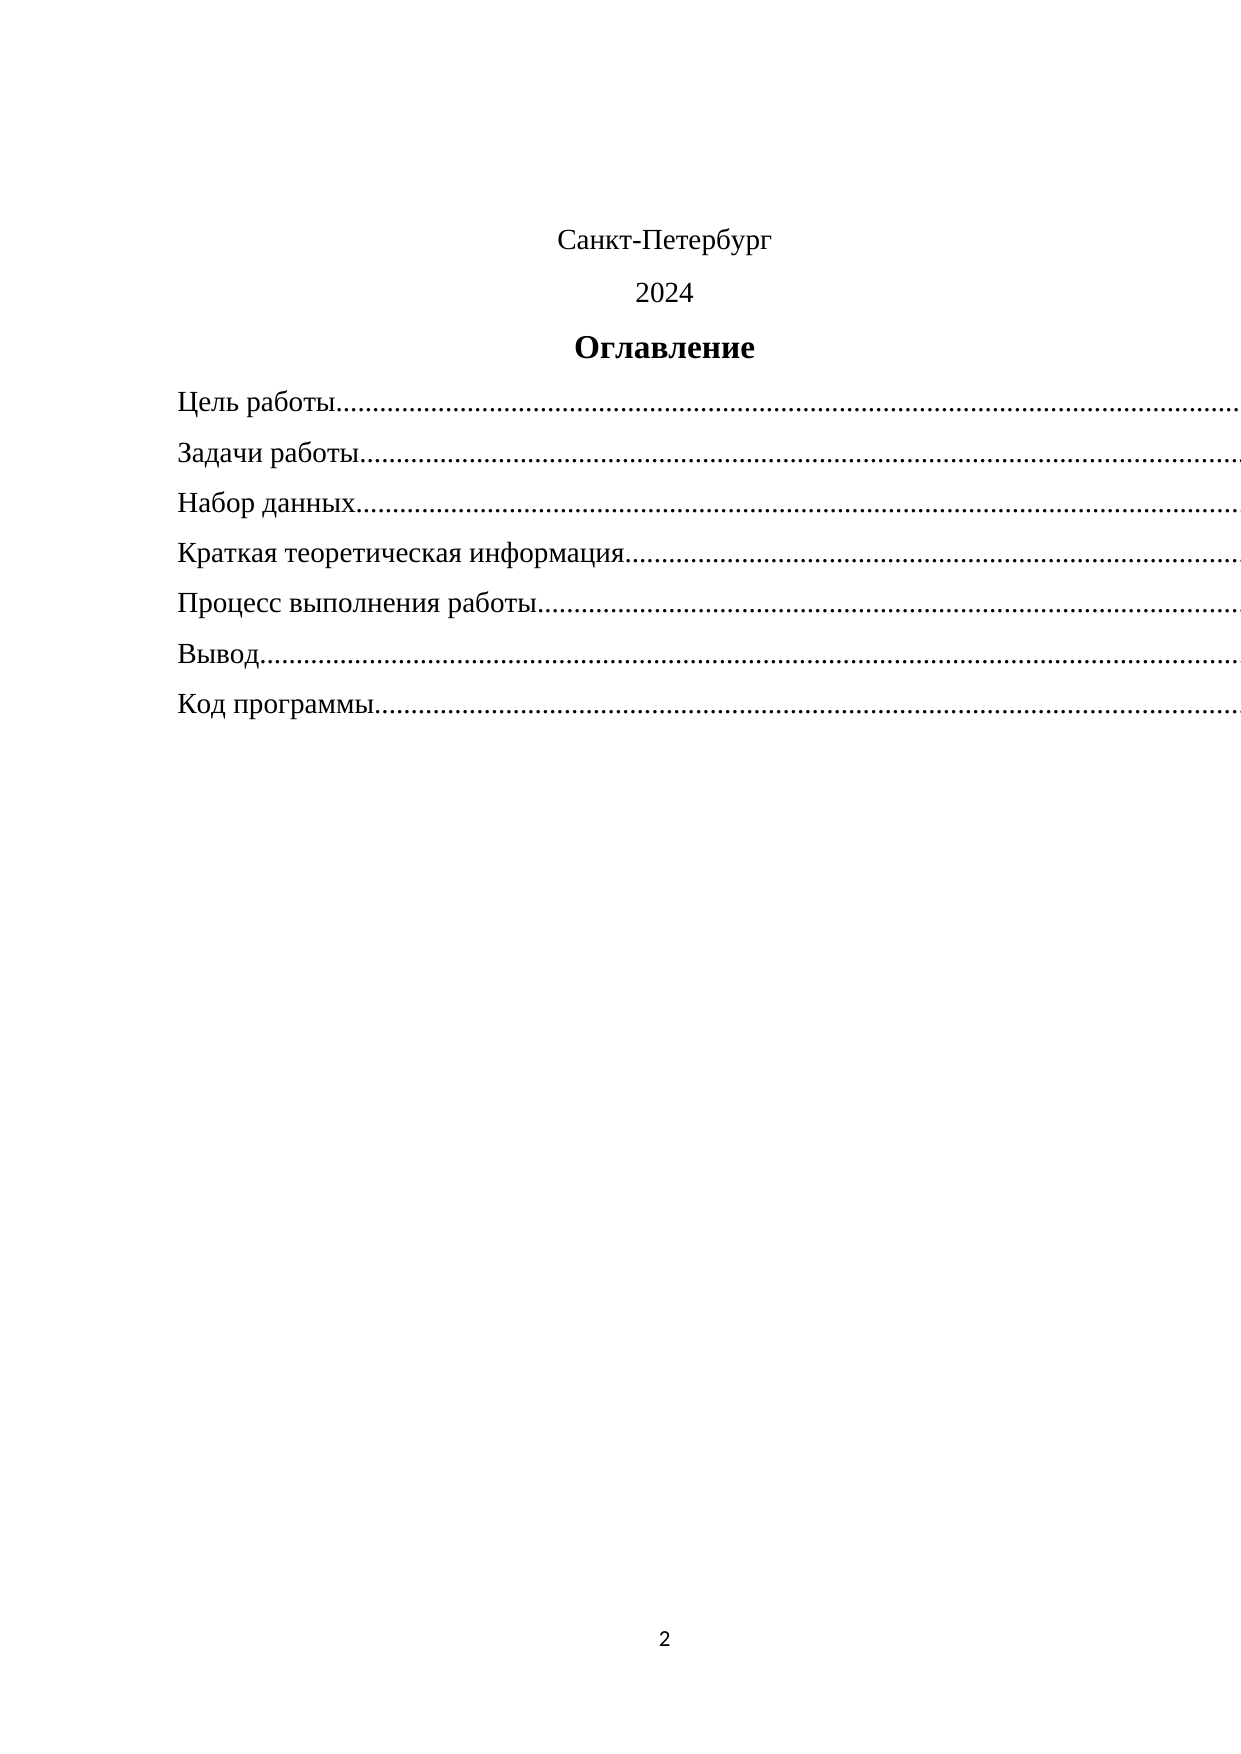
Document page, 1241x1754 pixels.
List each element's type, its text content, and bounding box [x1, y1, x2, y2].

text Оглавление [177, 327, 1152, 365]
text Санкт-Петербург [177, 222, 1152, 256]
text 2024 [177, 275, 1152, 308]
